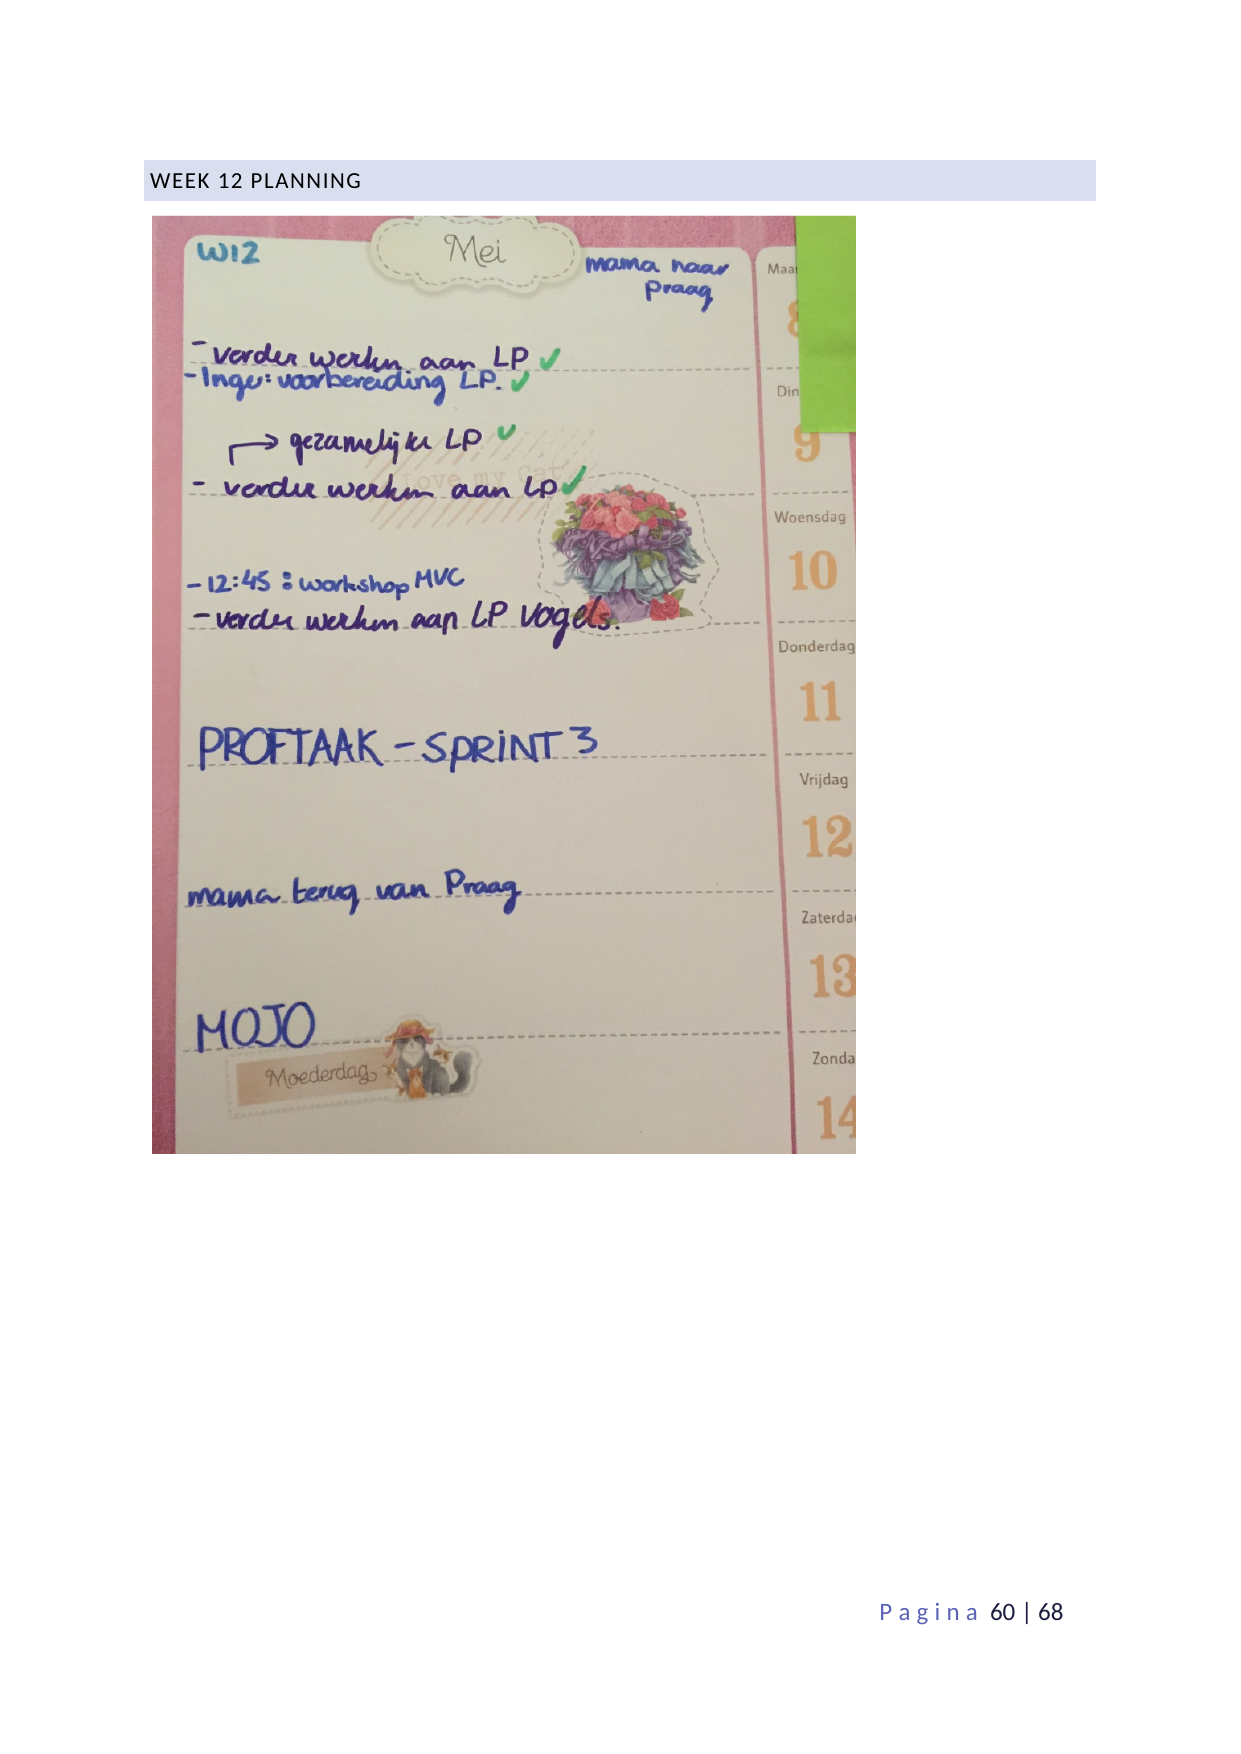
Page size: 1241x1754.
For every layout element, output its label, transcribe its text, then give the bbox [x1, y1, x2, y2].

picture [152, 217, 855, 1153]
subtitle Week 12 planning [150, 167, 1090, 195]
